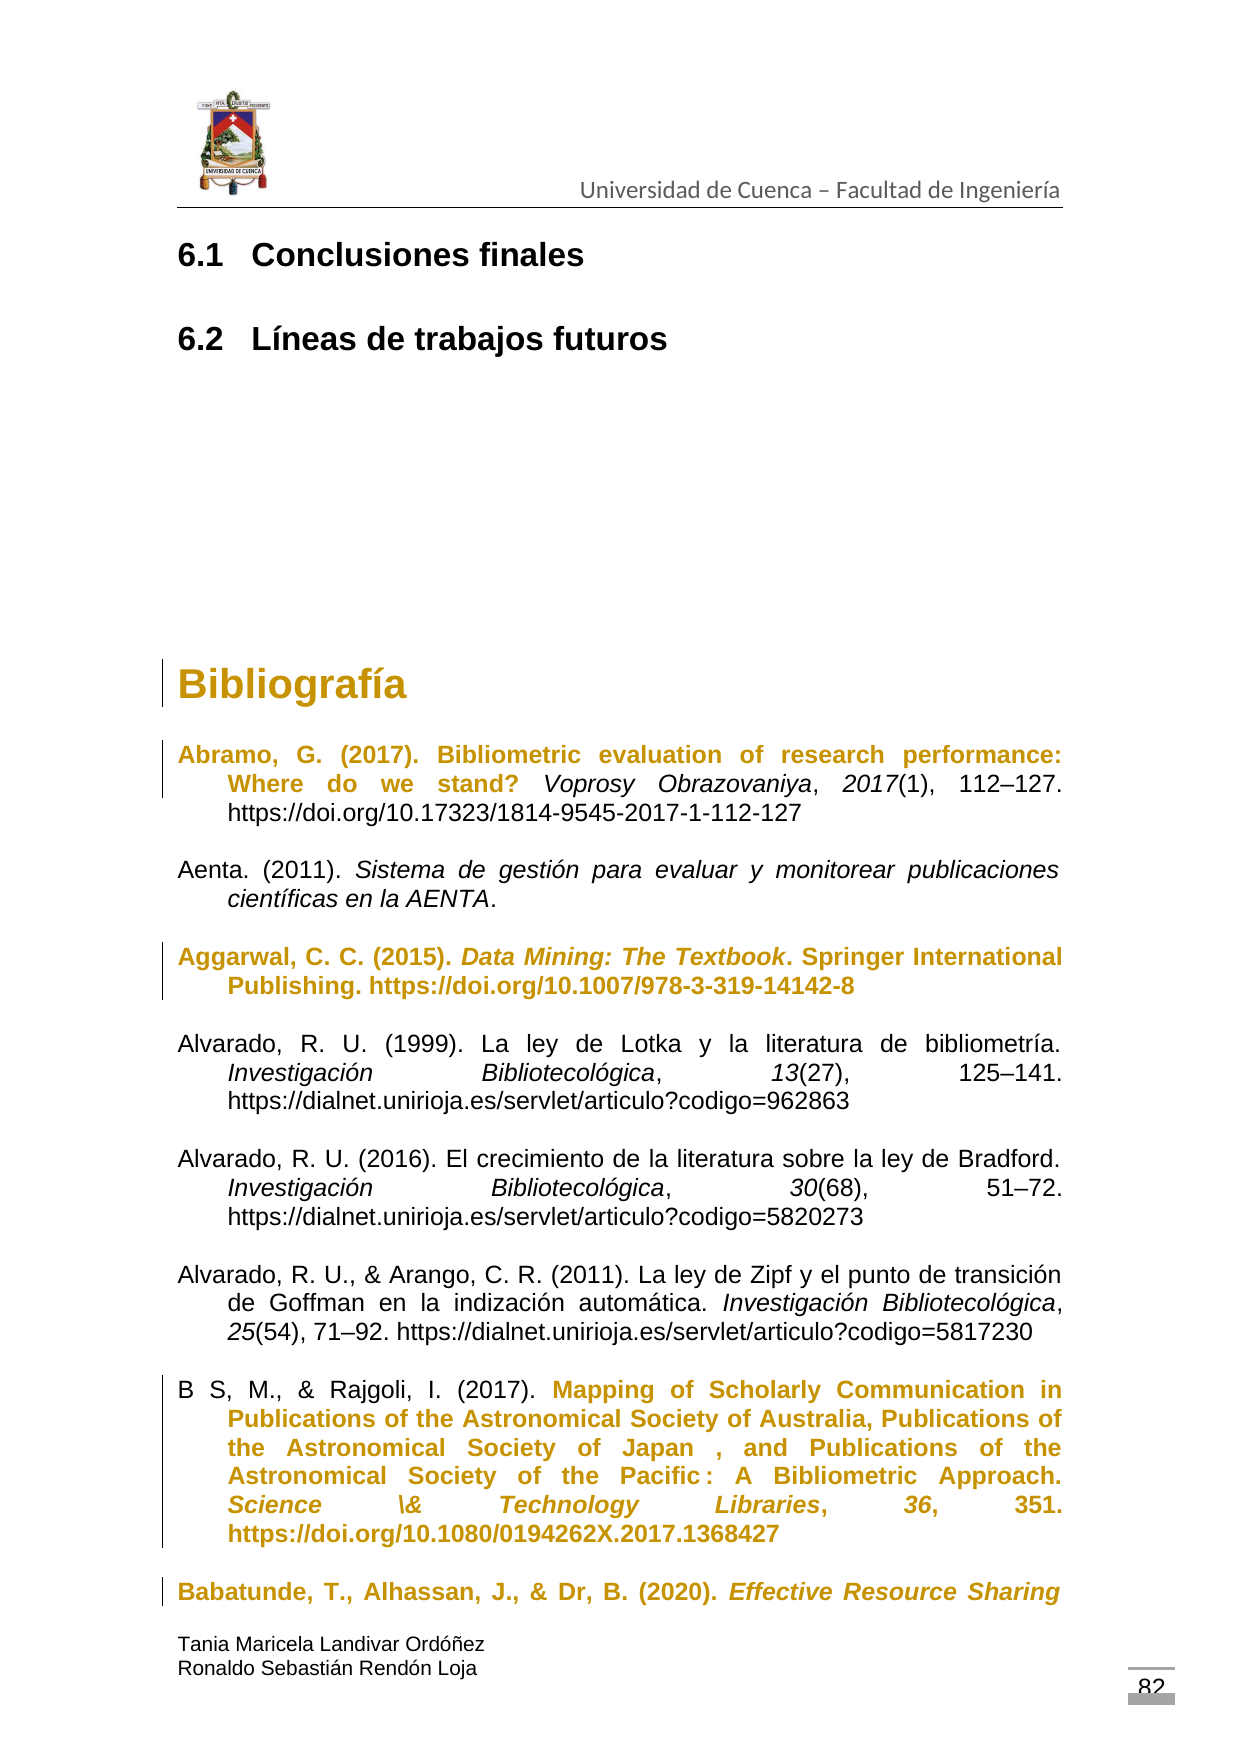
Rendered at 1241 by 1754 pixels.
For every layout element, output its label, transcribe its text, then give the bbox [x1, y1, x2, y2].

text Alvarado, R. U., & Arango, C. R. (2011). La ley de Zipf y el punto de transición de Goffman en la indización automática. Investigación Bibliotecológica, 25(54), 71–92. https://dialnet.unirioja.es/servlet/articulo?codigo=5817230 [177, 1260, 1063, 1346]
text Alvarado, R. U. (2016). El crecimiento de la literatura sobre la ley de Bradford. Investigación Bibliotecológica, 30(68), 51–72. https://dialnet.unirioja.es/servlet/articulo?codigo=5820273 [177, 1144, 1063, 1231]
text Aenta. (2011). Sistema de gestión para evaluar y monitorear publicaciones científicas en la AENTA. [177, 856, 1063, 913]
subtitle Bibliografía [177, 659, 1063, 707]
text B S, M., & Rajgoli, I. (2017). Mapping of Scholarly Communication in Publications of the Astronomical Society of Australia, Publications of the Astronomical Society of Japan , and Publications of the Astronomical Society of the Pacific : A Bibliometric Approach. Science \& Technology Libraries, 36, 351. https://doi.org/10.1080/0194262X.2017.1368427 [177, 1375, 1063, 1548]
picture [177, 86, 290, 199]
subtitle 6.2 Líneas de trabajos futuros [177, 319, 1063, 357]
subtitle 6.1 Conclusiones finales [177, 236, 1063, 274]
text Alvarado, R. U. (1999). La ley de Lotka y la literatura de bibliometría. Investigación Bibliotecológica, 13(27), 125–141. https://dialnet.unirioja.es/servlet/articulo?codigo=962863 [177, 1029, 1063, 1115]
text Abramo, G. (2017). Bibliometric evaluation of research performance: Where do we stand? Voprosy Obrazovaniya, 2017(1), 112–127. https://doi.org/10.17323/1814-9545-2017-1-112-127 [177, 740, 1063, 826]
text Aggarwal, C. C. (2015). Data Mining: The Textbook. Springer International Publishing. https://doi.org/10.1007/978-3-319-14142-8 [177, 942, 1063, 1000]
text Babatunde, T., Alhassan, J., & Dr, B. (2020). Effective Resource Sharing Services In University Libraries In North Central Nigeria. [177, 1577, 1063, 1606]
